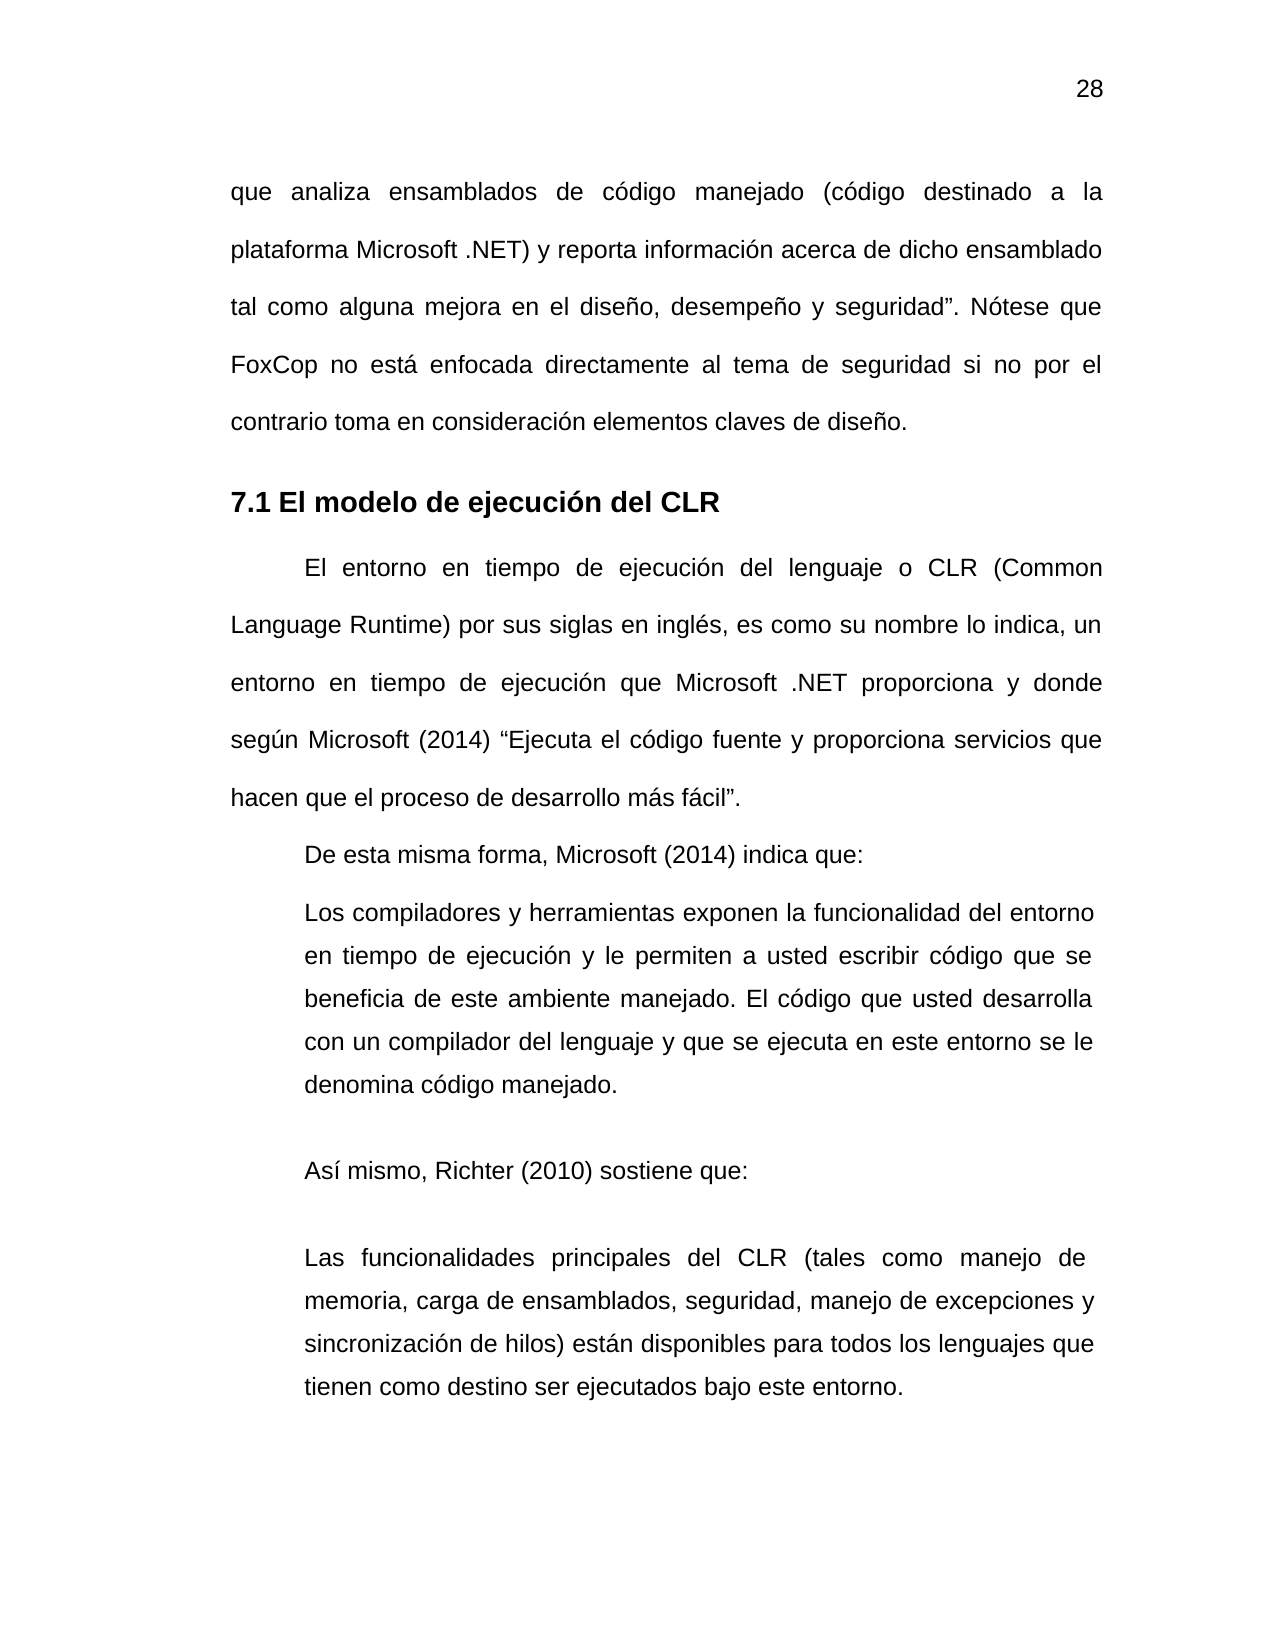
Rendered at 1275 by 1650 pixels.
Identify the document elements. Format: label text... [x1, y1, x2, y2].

text El entorno en tiempo de ejecución del lenguaje o CLR (Common Language Runtime) por sus siglas en inglés, es como su nombre lo indica, un entorno en tiempo de ejecución que Microsoft .NET proporciona y donde según Microsoft (2014) “Ejecuta el código fuente y proporciona servicios que hacen que el proceso de desarrollo más fácil”. [230, 553, 1104, 811]
text Las funcionalidades principales del CLR (tales como manejo de memoria, carga de ensamblados, seguridad, manejo de excepciones y sincronización de hilos) están disponibles para todos los lenguajes que tienen como destino ser ejecutados bajo este entorno. [230, 1243, 1104, 1401]
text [230, 177, 1104, 436]
subtitle El modelo de ejecución del CLR [230, 486, 1104, 519]
text De esta misma forma, Microsoft (2014) indica que: [230, 840, 1104, 869]
text Así mismo, Richter (2010) sostiene que: [230, 1156, 1104, 1185]
text Los compiladores y herramientas exponen la funcionalidad del entorno en tiempo de ejecución y le permiten a usted escribir código que se beneficia de este ambiente manejado. El código que usted desarrolla con un compilador del lenguaje y que se ejecuta en este entorno se le denomina código manejado. [230, 898, 1104, 1099]
